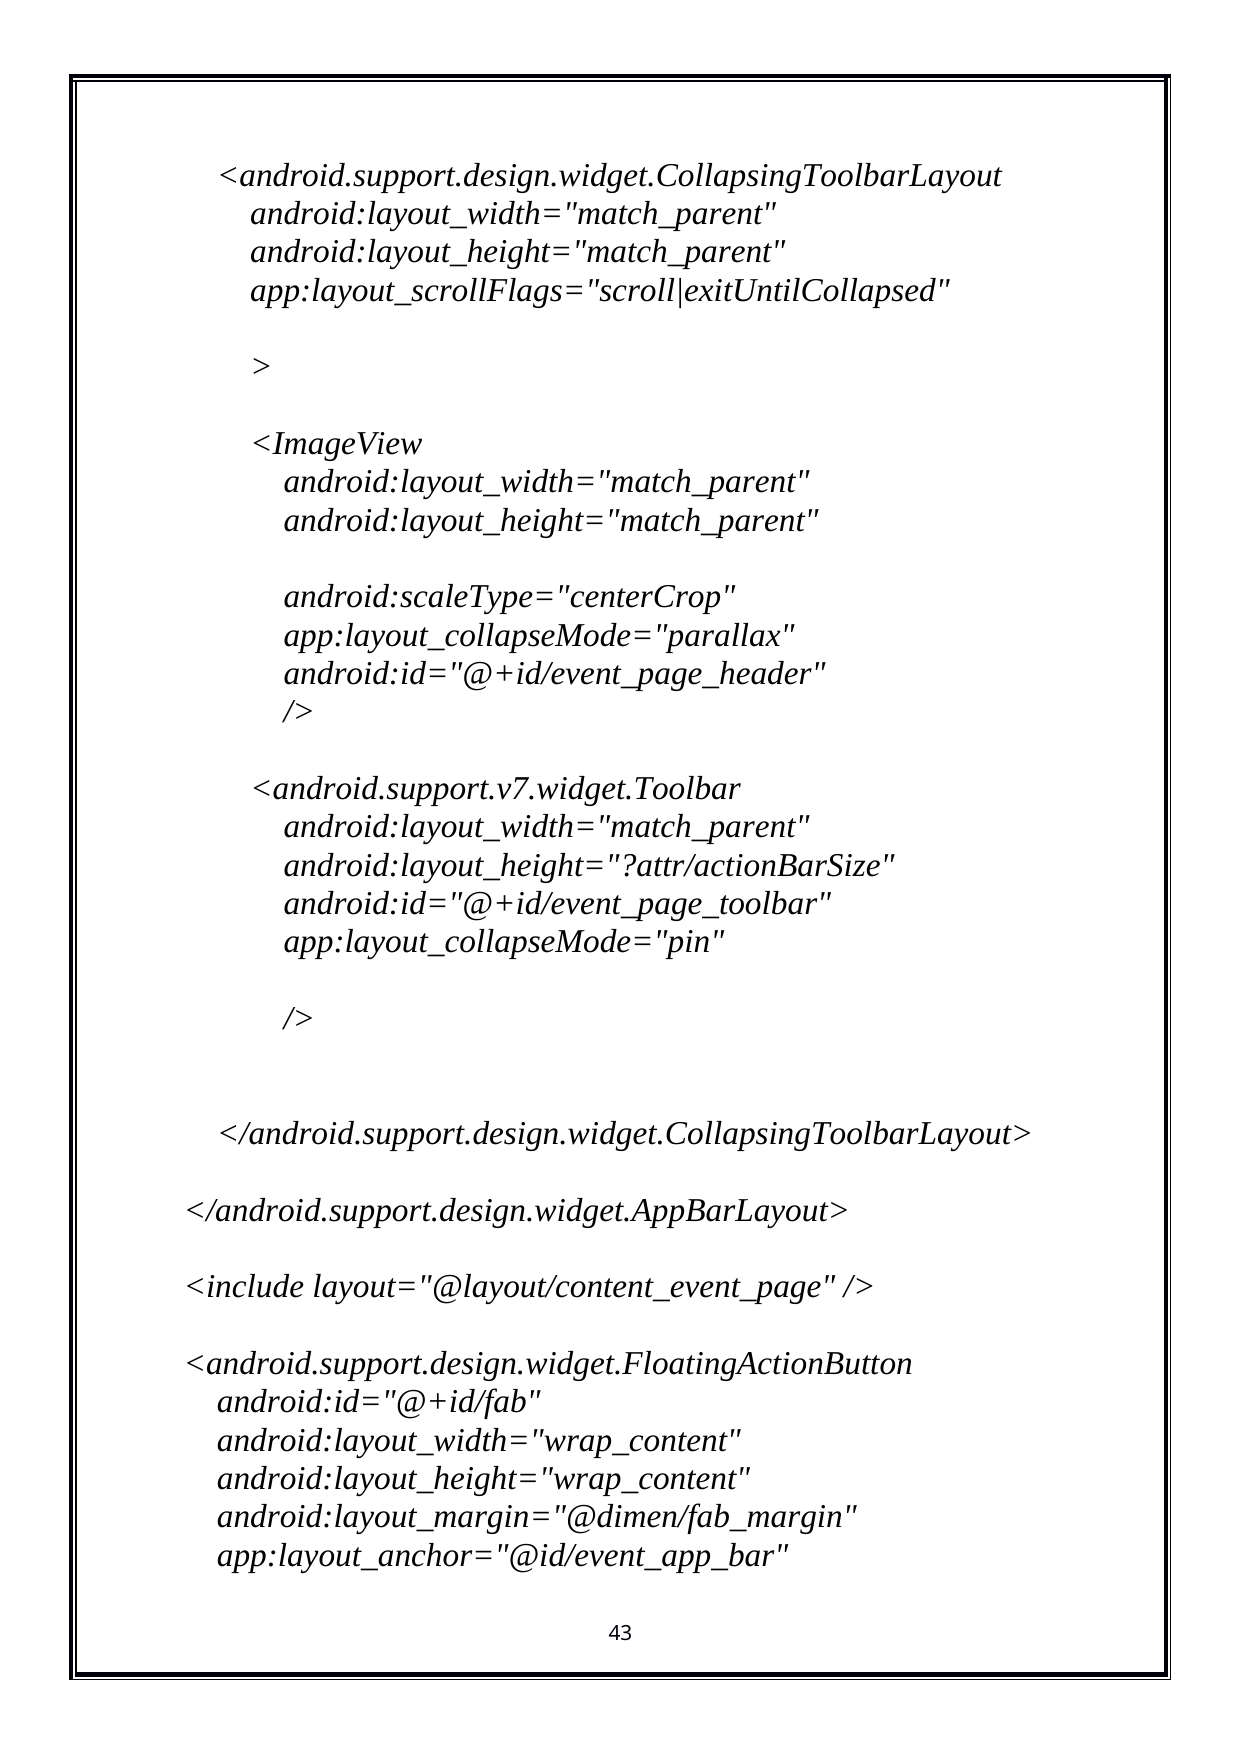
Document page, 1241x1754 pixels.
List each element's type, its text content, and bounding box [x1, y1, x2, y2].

text android:layout_width="wrap_content" [150, 1420, 1090, 1458]
text android:id="@+id/fab" [150, 1382, 1090, 1420]
text android:scaleType="centerCrop" [150, 577, 1090, 615]
text app:layout_scrollFlags="scroll|exitUntilCollapsed" [150, 270, 1090, 308]
text android:layout_height="?attr/actionBarSize" [150, 845, 1090, 883]
text android:layout_height="match_parent" [150, 232, 1090, 270]
text android:layout_width="match_parent" [150, 807, 1090, 845]
text <ImageView [150, 423, 1090, 462]
text app:layout_collapseMode="pin" [150, 922, 1090, 960]
text android:layout_width="match_parent" [150, 462, 1090, 500]
text android:id="@+id/event_page_header" [150, 653, 1090, 692]
text app:layout_collapseMode="parallax" [150, 615, 1090, 653]
text </android.support.design.widget.AppBarLayout> [150, 1190, 1090, 1228]
text /> [150, 998, 1090, 1037]
text <android.support.v7.widget.Toolbar [150, 768, 1090, 807]
text android:layout_height="wrap_content" [150, 1458, 1090, 1497]
text android:id="@+id/event_page_toolbar" [150, 883, 1090, 922]
text android:layout_height="match_parent" [150, 500, 1090, 538]
text <include layout="@layout/content_event_page" /> [150, 1267, 1090, 1305]
text <android.support.design.widget.FloatingActionButton [150, 1343, 1090, 1382]
text </android.support.design.widget.CollapsingToolbarLayout> [150, 1113, 1090, 1152]
text app:layout_anchor="@id/event_app_bar" [150, 1535, 1090, 1573]
text android:layout_margin="@dimen/fab_margin" [150, 1497, 1090, 1535]
text > [150, 347, 1090, 385]
text /> [150, 692, 1090, 730]
text android:layout_width="match_parent" [150, 193, 1090, 232]
text <android.support.design.widget.CollapsingToolbarLayout [150, 155, 1090, 193]
